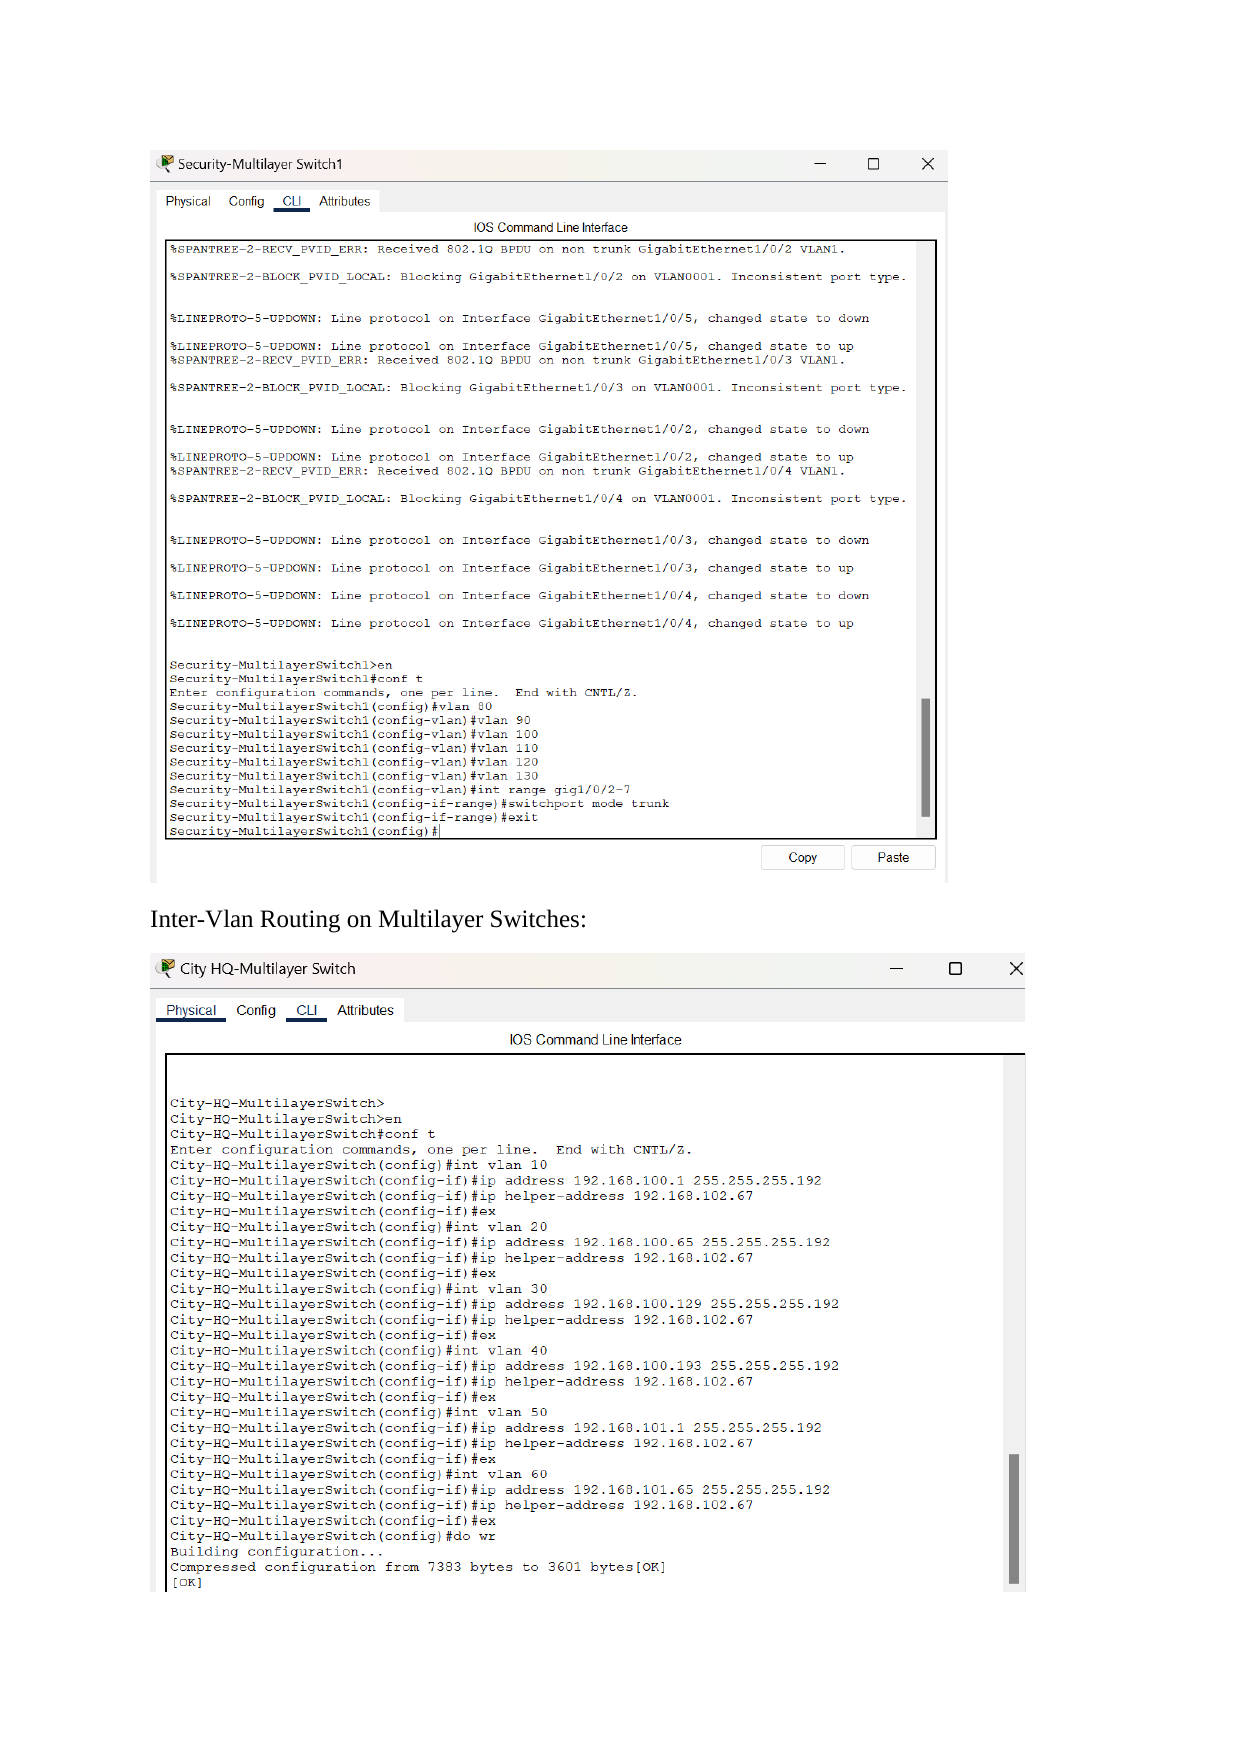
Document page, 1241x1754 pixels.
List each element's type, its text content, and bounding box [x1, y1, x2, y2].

picture [150, 953, 1025, 1592]
text Inter-Vlan Routing on Multilayer Switches: [150, 904, 1090, 933]
picture [150, 150, 948, 883]
